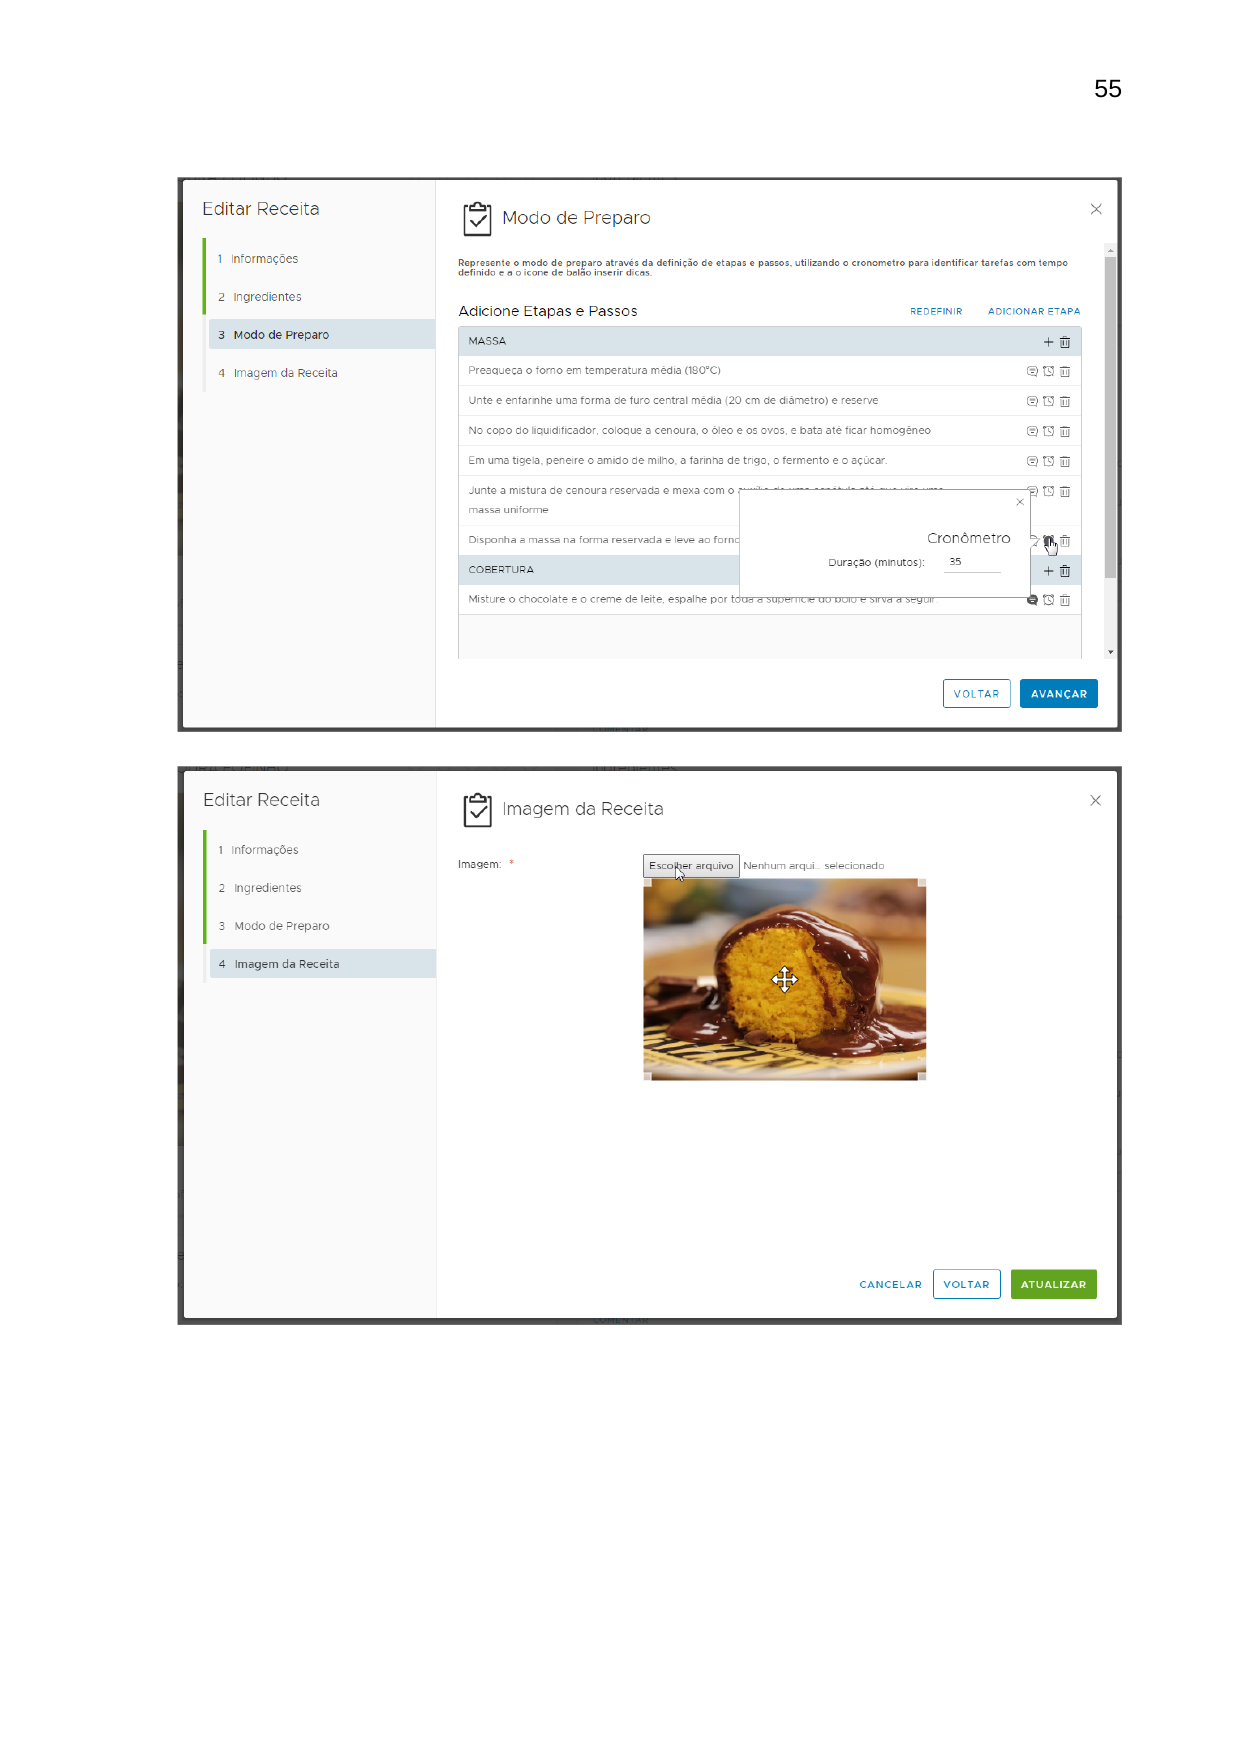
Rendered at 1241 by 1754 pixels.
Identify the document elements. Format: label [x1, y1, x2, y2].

picture [177, 177, 1122, 732]
picture [177, 766, 1122, 1325]
